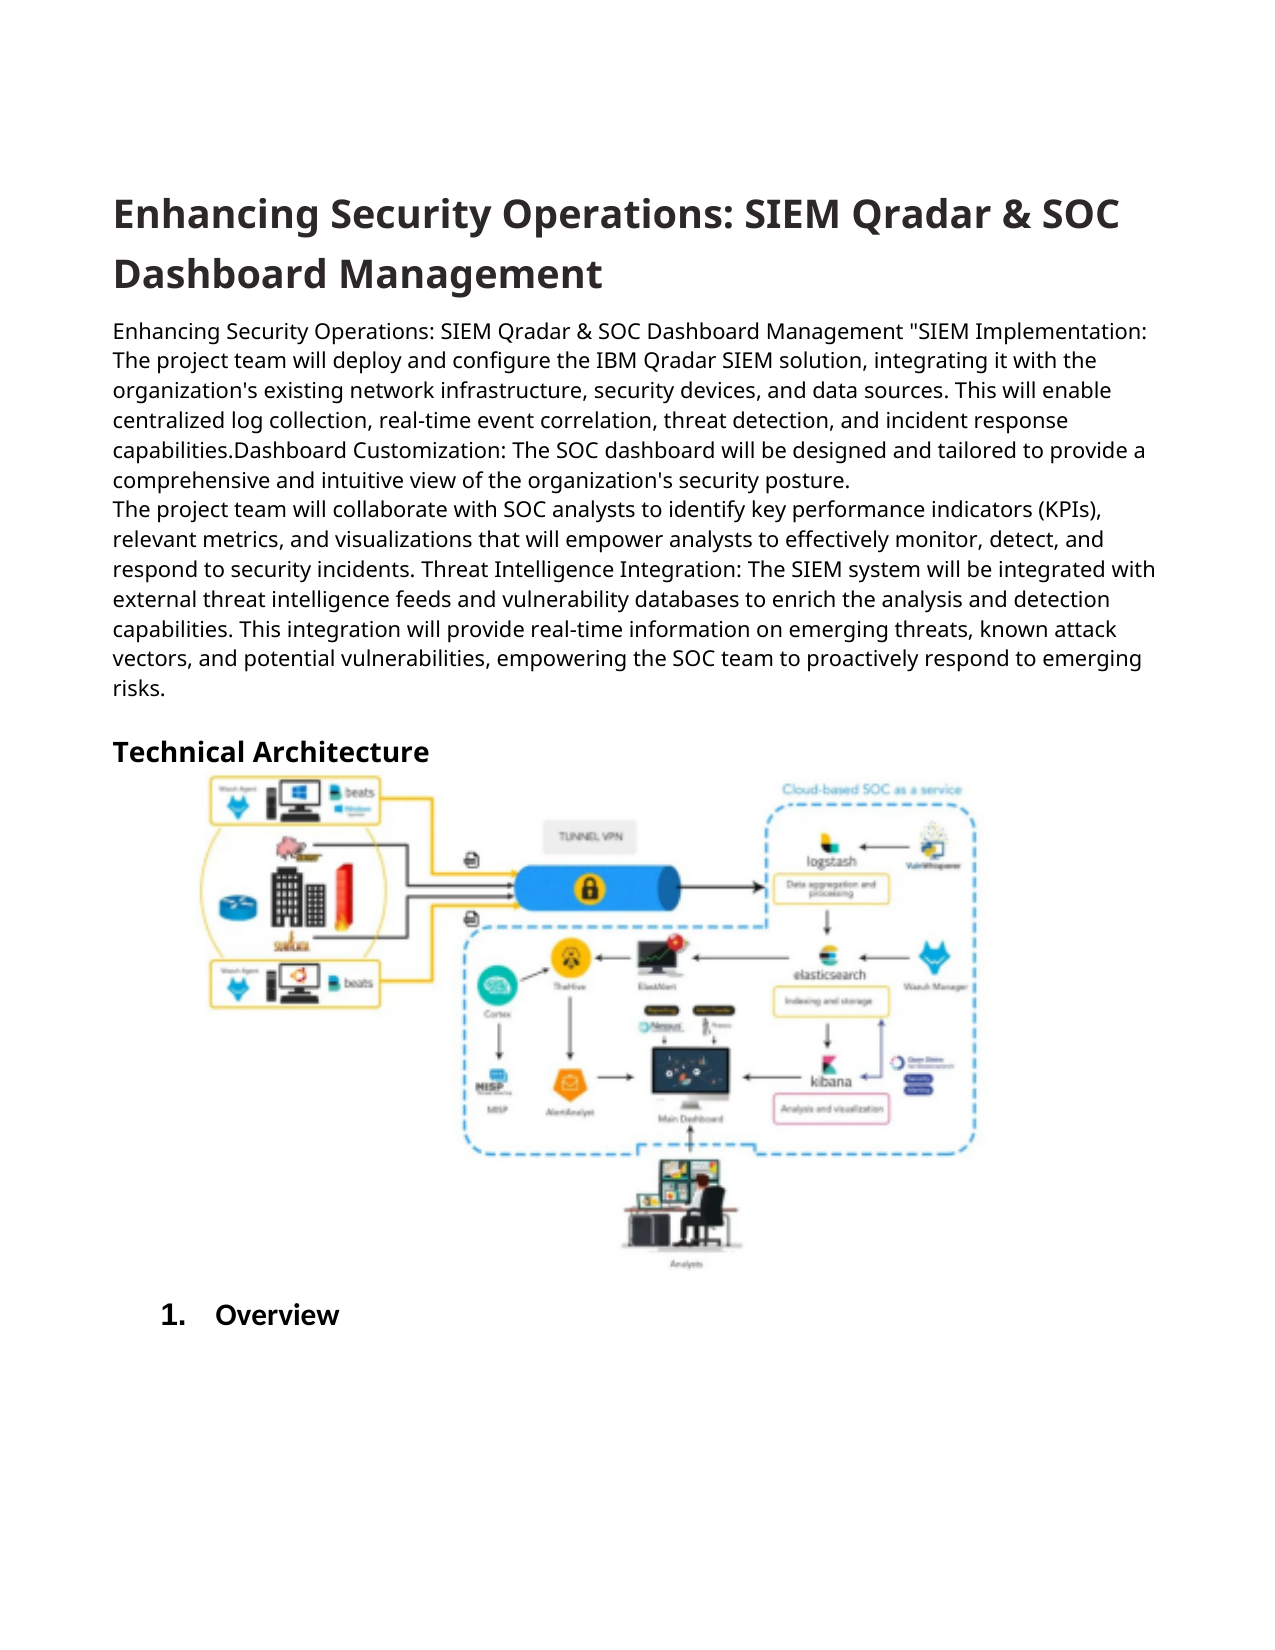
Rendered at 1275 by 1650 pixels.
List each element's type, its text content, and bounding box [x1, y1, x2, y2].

text 1. Overview [160, 1295, 1191, 1333]
text The project team will collaborate with SOC analysts to identify key performance indicators (KPIs), relevant metrics, and visualizations that will empower analysts to effectively monitor, detect, and respond to security incidents. Threat Intelligence Integration: The SIEM system will be integrated with external threat intelligence feeds and vulnerability databases to enrich the analysis and detection capabilities. This integration will provide real-time information on emerging threats, known attack vectors, and potential vulnerabilities, empowering the SOC team to proactively respond to emerging risks. [112, 494, 1191, 703]
text Enhancing Security Operations: SIEM Qradar & SOC Dashboard Management [112, 181, 1191, 300]
text Technical Architecture [112, 733, 1191, 771]
text Enhancing Security Operations: SIEM Qradar & SOC Dashboard Management "SIEM Implementation: The project team will deploy and configure the IBM Qradar SIEM solution, integrating it with the organization's existing network infrastructure, security devices, and data sources. This will enable centralized log collection, real-time event correlation, threat detection, and incident response capabilities.Dashboard Customization: The SOC dashboard will be designed and tailored to provide a comprehensive and intuitive view of the organization's security posture. [112, 316, 1191, 494]
picture [112, 771, 1053, 1271]
